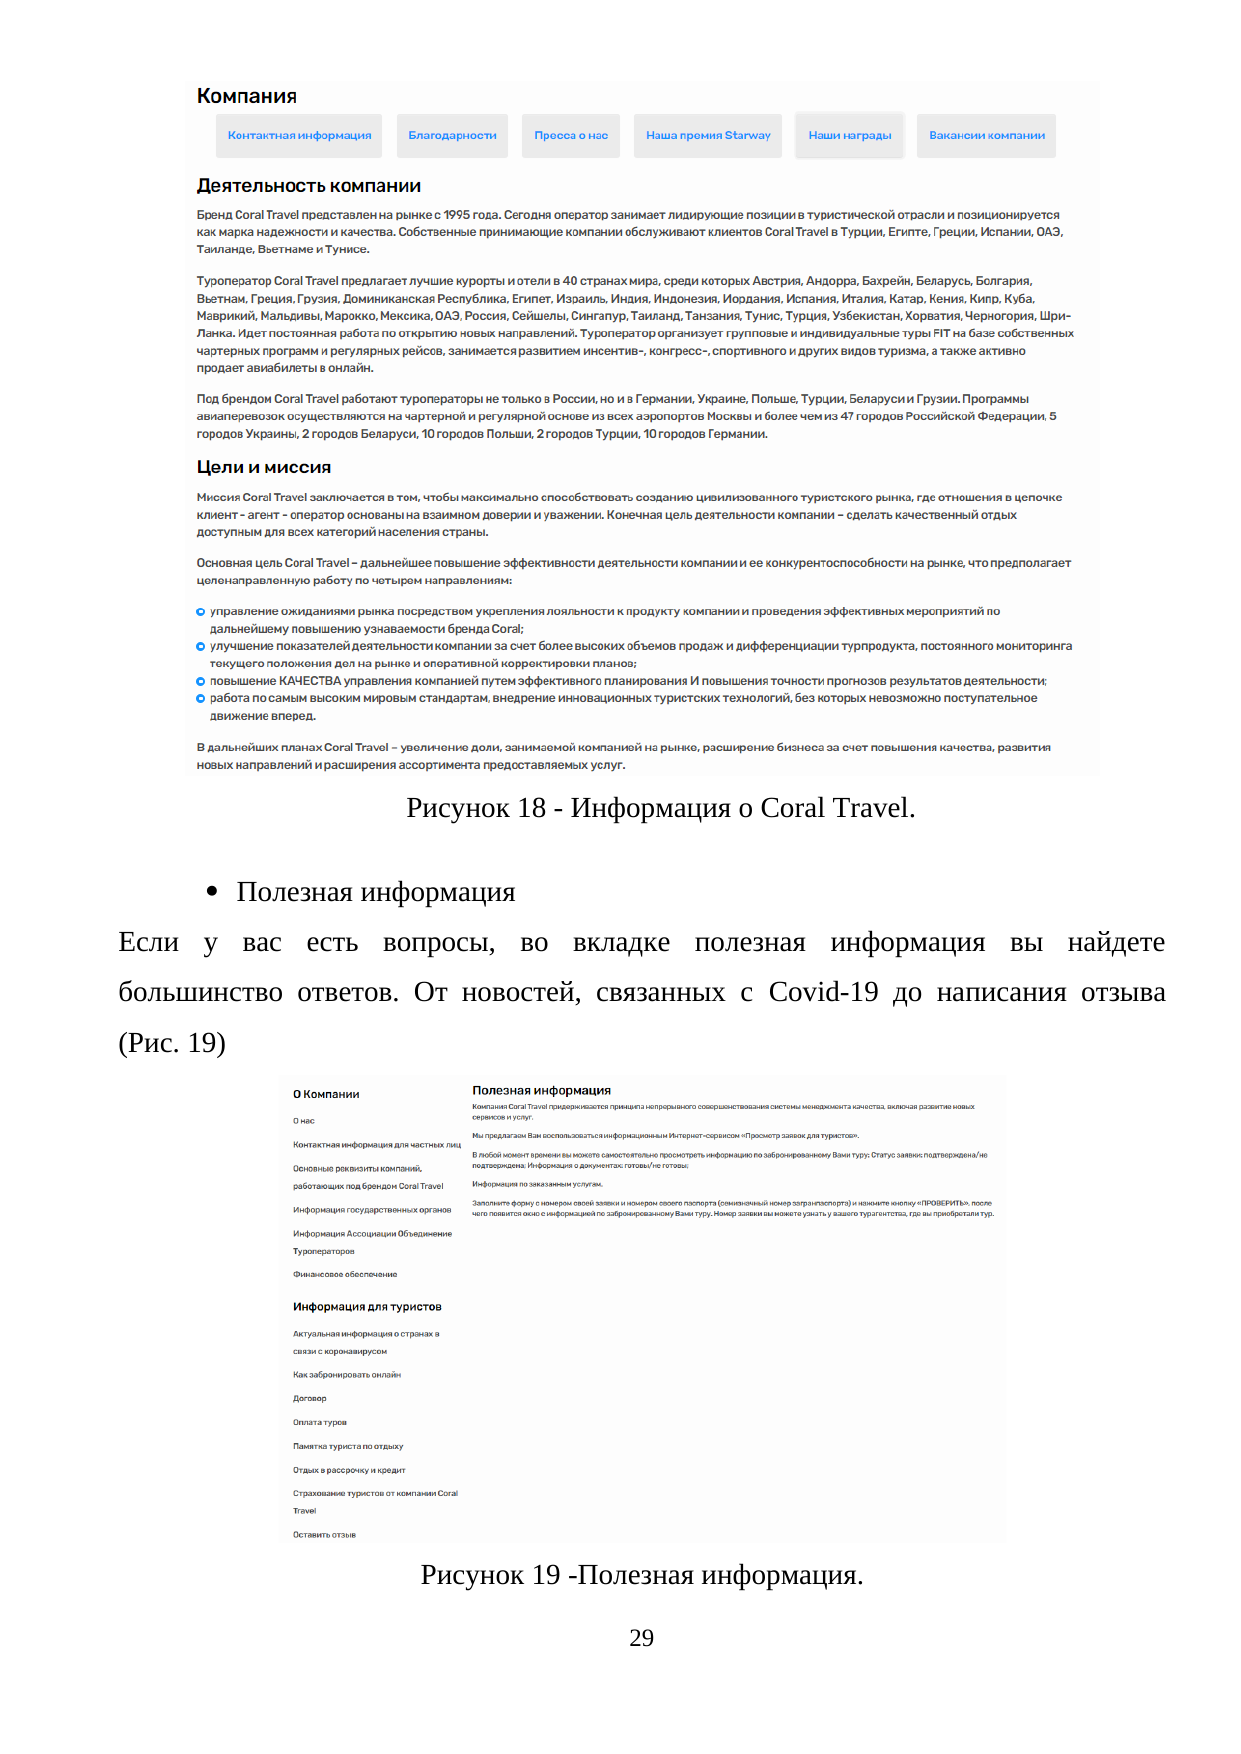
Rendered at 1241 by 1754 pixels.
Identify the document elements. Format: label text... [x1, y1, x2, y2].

list Полезная информация [118, 874, 1167, 907]
picture [184, 81, 1100, 776]
picture [278, 1075, 1007, 1543]
list Рисунок 19 -Полезная информация. [193, 1557, 1091, 1590]
list Рисунок 18 - Информация о Coral Travel. [231, 790, 1091, 823]
list Если у вас есть вопросы, во вкладке полезная информация вы найдете большинство ответов. От новостей, связанных с Covid-19 до написания отзыва (Рис. 19) [118, 924, 1167, 1058]
